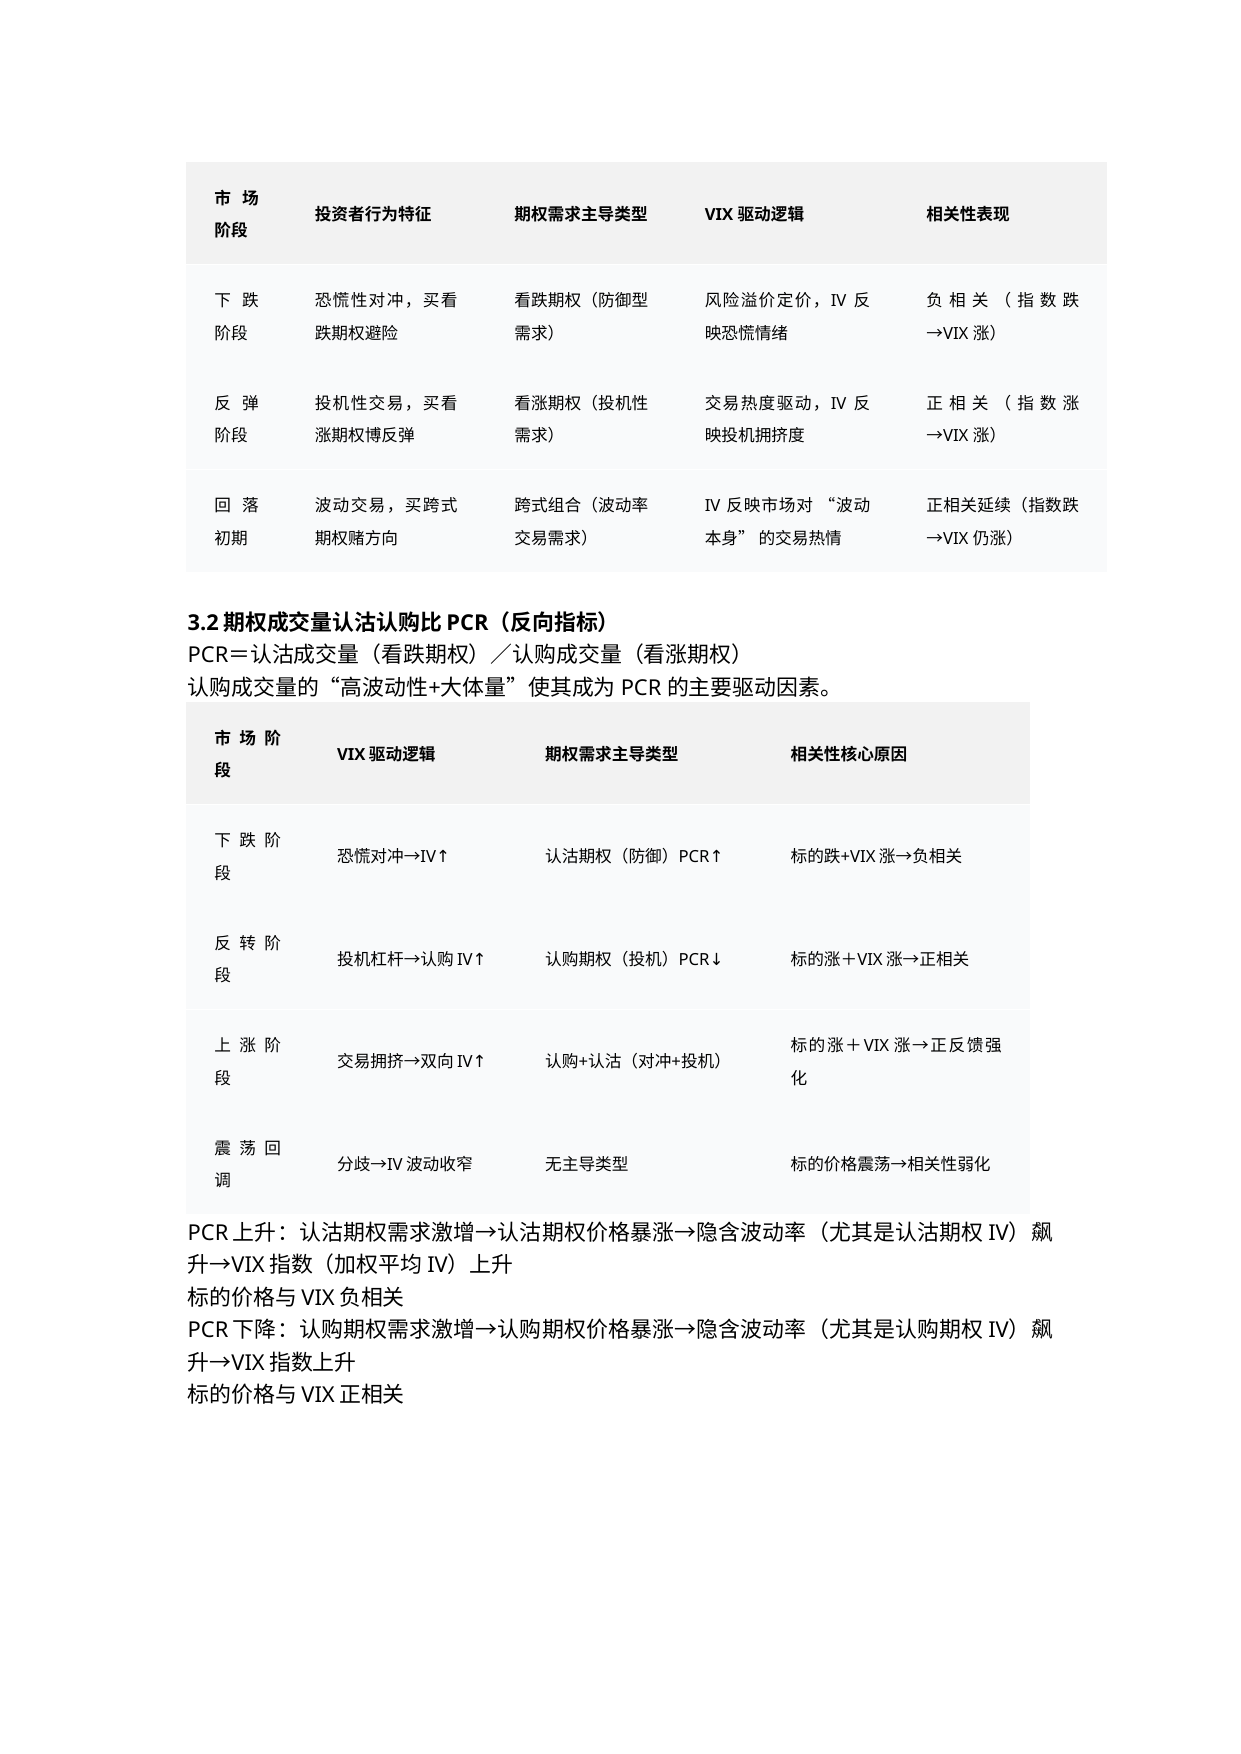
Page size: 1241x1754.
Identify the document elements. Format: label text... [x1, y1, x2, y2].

table_header 市场阶段 [186, 162, 286, 264]
table_cell 风险溢价定价，IV 反映恐慌情绪 [676, 265, 898, 367]
table_cell 看跌期权（防御型需求） [486, 265, 676, 367]
table_cell 无主导类型 [517, 1112, 762, 1214]
table_cell 看涨期权（投机性需求） [486, 367, 676, 469]
table_cell 标的跌+VIX涨→负相关 [762, 805, 1030, 907]
table_header 相关性表现 [898, 162, 1107, 264]
table_cell 标的涨＋VIX涨→正相关 [762, 907, 1030, 1009]
table_cell 负相关（指数跌→VIX 涨） [898, 265, 1107, 367]
table_cell 下跌阶段 [186, 265, 286, 367]
table_cell 认沽期权（防御）PCR↑ [517, 805, 762, 907]
table_cell 震荡回调 [186, 1112, 309, 1214]
table_cell 回落初期 [186, 470, 286, 572]
table_cell 交易热度驱动，IV 反映投机拥挤度 [676, 367, 898, 469]
table_cell IV 反映市场对 “波动本身” 的交易热情 [676, 470, 898, 572]
table_cell 投机杠杆→认购IV↑ [309, 907, 517, 1009]
table_header 期权需求主导类型 [486, 162, 676, 264]
table_header 投资者行为特征 [286, 162, 486, 264]
table_cell 标的涨＋VIX涨→正反馈强化 [762, 1010, 1030, 1112]
text 标的价格与VIX正相关 [187, 1377, 1053, 1409]
table_header 相关性核心原因 [762, 702, 1030, 804]
table_header 市场阶段 [186, 702, 309, 804]
table_cell 投机性交易，买看涨期权博反弹 [286, 367, 486, 469]
table_cell 标的价格震荡→相关性弱化 [762, 1112, 1030, 1214]
table_cell 认购+认沽（对冲+投机） [517, 1010, 762, 1112]
table_cell 分歧→IV波动收窄 [309, 1112, 517, 1214]
table_header VIX 驱动逻辑 [676, 162, 898, 264]
text PCR下降：认购期权需求激增→认购期权价格暴涨→隐含波动率（尤其是认购期权IV）飙升→VIX指数上升 [187, 1312, 1053, 1377]
table_cell 跨式组合（波动率交易需求） [486, 470, 676, 572]
table_cell 交易拥挤→双向IV↑ [309, 1010, 517, 1112]
table_cell 波动交易，买跨式期权赌方向 [286, 470, 486, 572]
text 3.2期权成交量认沽认购比PCR（反向指标） [187, 604, 1053, 637]
table_cell 认购期权（投机）PCR↓ [517, 907, 762, 1009]
text 认购成交量的“高波动性+大体量”使其成为 PCR 的主要驱动因素。 [187, 669, 1053, 702]
table_header 期权需求主导类型 [517, 702, 762, 804]
text PCR上升：认沽期权需求激增→认沽期权价格暴涨→隐含波动率（尤其是认沽期权IV）飙升→VIX指数（加权平均 IV）上升 [187, 1214, 1053, 1279]
table_cell 反弹阶段 [186, 367, 286, 469]
table_cell 恐慌性对冲，买看跌期权避险 [286, 265, 486, 367]
table_header VIX驱动逻辑 [309, 702, 517, 804]
table_cell 下跌阶段 [186, 805, 309, 907]
text 标的价格与VIX负相关 [187, 1279, 1053, 1312]
table_cell 正相关（指数涨→VIX 涨） [898, 367, 1107, 469]
table_cell 恐慌对冲→IV↑ [309, 805, 517, 907]
table_cell 正相关延续（指数跌→VIX 仍涨） [898, 470, 1107, 572]
table_cell 反转阶段 [186, 907, 309, 1009]
text PCR＝认沽成交量（看跌期权）／认购成交量（看涨期权） [187, 637, 1053, 669]
table_cell 上涨阶段 [186, 1010, 309, 1112]
